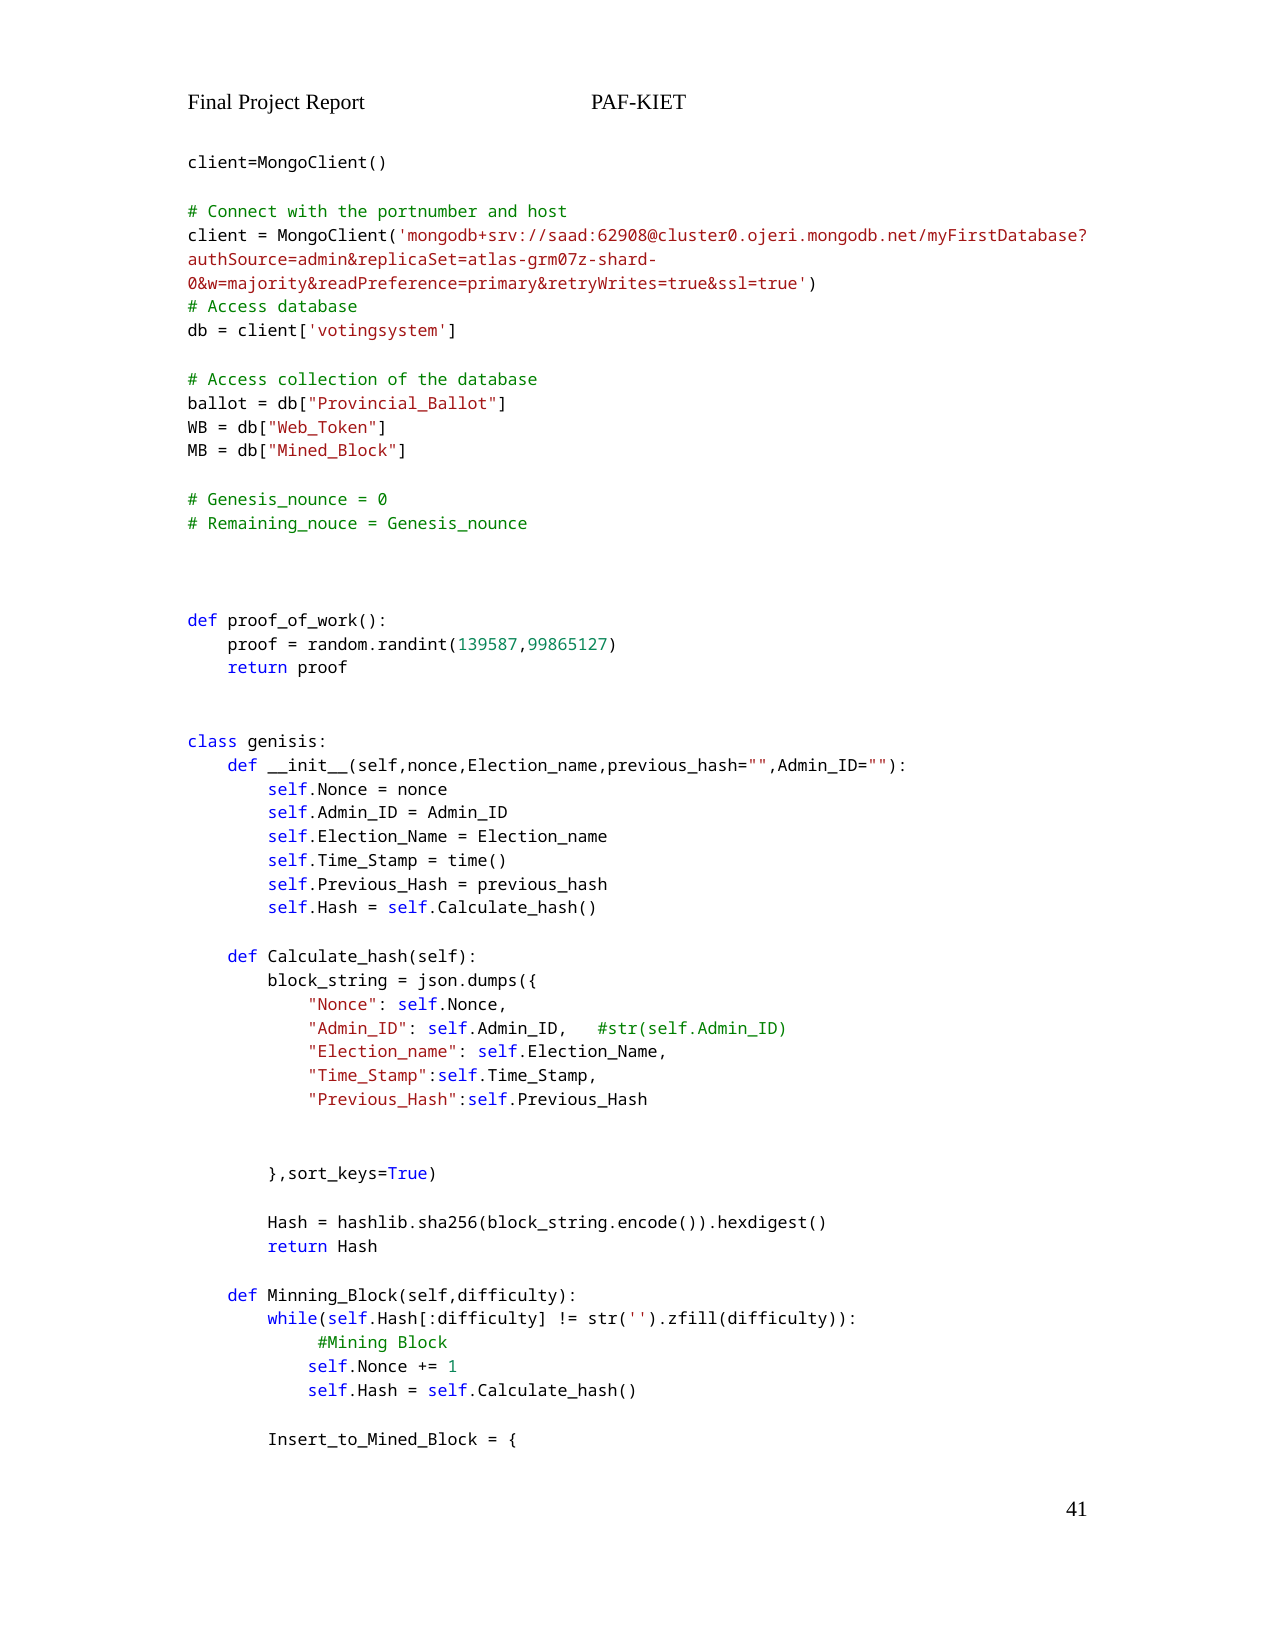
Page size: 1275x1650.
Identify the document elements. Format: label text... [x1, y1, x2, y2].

text return Hash [187, 1233, 1087, 1257]
text # Remaining_nouce = Genesis_nounce [187, 511, 1087, 534]
text # Genesis_nounce = 0 [187, 487, 1087, 511]
text db = client['votingsystem'] [187, 318, 1087, 341]
text MB = db["Mined_Block"] [187, 438, 1087, 462]
text "Time_Stamp":self.Time_Stamp, [187, 1063, 1087, 1086]
text def __init__(self,nonce,Election_name,previous_hash="",Admin_ID=""): [187, 752, 1087, 776]
text def Calculate_hash(self): [187, 944, 1087, 968]
text # Connect with the portnumber and host [187, 199, 1087, 223]
text ballot = db["Provincial_Ballot"] [187, 390, 1087, 414]
text Insert_to_Mined_Block = { [187, 1426, 1087, 1450]
text self.Nonce = nonce [187, 776, 1087, 800]
text # Access database [187, 294, 1087, 318]
text def Minning_Block(self,difficulty): [187, 1282, 1087, 1306]
text block_string = json.dumps({ [187, 968, 1087, 991]
text self.Hash = self.Calculate_hash() [187, 895, 1087, 919]
text return proof [187, 655, 1087, 678]
text "Nonce": self.Nonce, [187, 991, 1087, 1015]
text self.Previous_Hash = previous_hash [187, 871, 1087, 895]
text self.Admin_ID = Admin_ID [187, 800, 1087, 824]
text proof = random.randint(139587,99865127) [187, 631, 1087, 655]
text WB = db["Web_Token"] [187, 414, 1087, 438]
text self.Nonce += 1 [187, 1353, 1087, 1377]
text Hash = hashlib.sha256(block_string.encode()).hexdigest() [187, 1209, 1087, 1233]
text "Admin_ID": self.Admin_ID, #str(self.Admin_ID) [187, 1015, 1087, 1039]
text "Election_name": self.Election_Name, [187, 1039, 1087, 1063]
text self.Election_Name = Election_name [187, 824, 1087, 847]
text "Previous_Hash":self.Previous_Hash [187, 1086, 1087, 1110]
text client=MongoClient() [187, 150, 1087, 174]
text def proof_of_work(): [187, 607, 1087, 631]
text self.Time_Stamp = time() [187, 847, 1087, 871]
text client = MongoClient('mongodb+srv://saad:62908@cluster0.ojeri.mongodb.net/myFirstDatabase?authSource=admin&replicaSet=atlas-grm07z-shard-0&w=majority&readPreference=primary&retryWrites=true&ssl=true') [187, 223, 1087, 294]
text },sort_keys=True) [187, 1160, 1087, 1184]
text # Access collection of the database [187, 367, 1087, 390]
text self.Hash = self.Calculate_hash() [187, 1377, 1087, 1401]
text while(self.Hash[:difficulty] != str('').zfill(difficulty)): #Mining Block [187, 1306, 1087, 1353]
text class genisis: [187, 729, 1087, 752]
